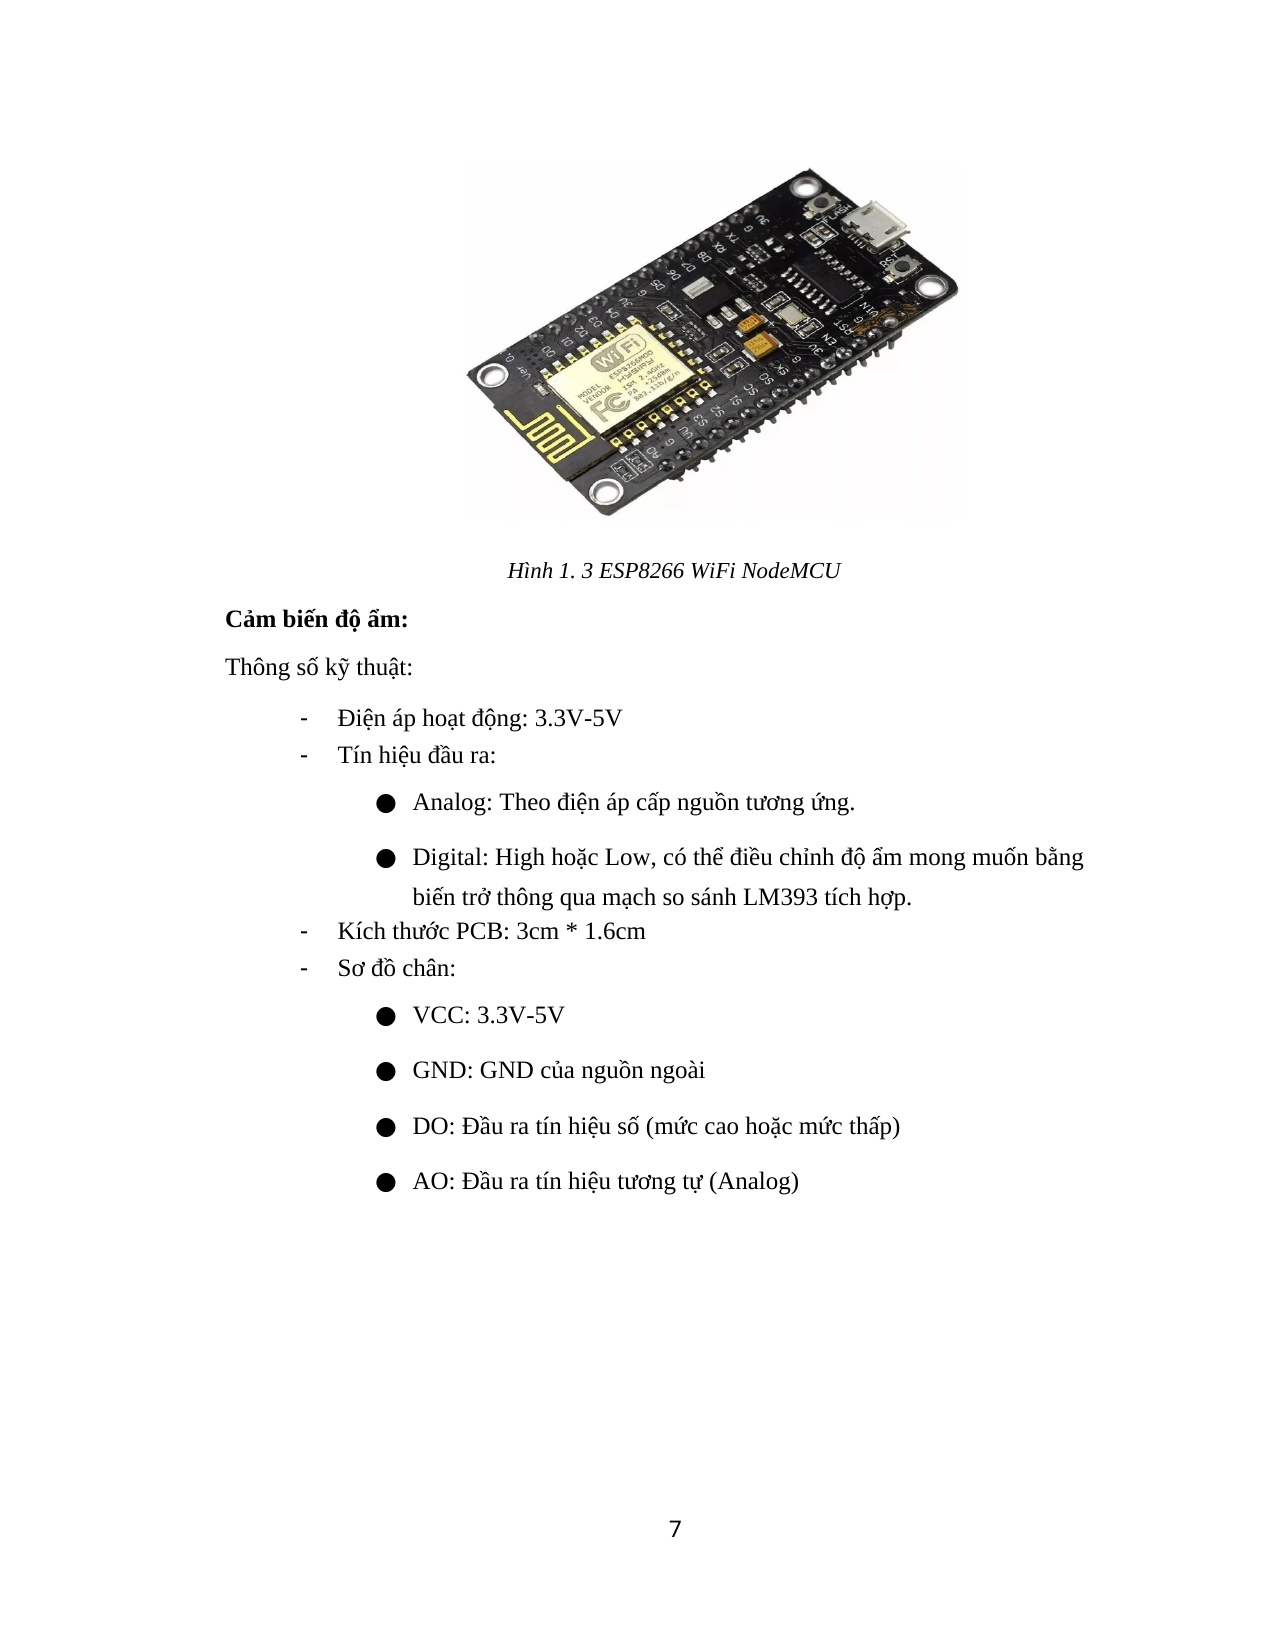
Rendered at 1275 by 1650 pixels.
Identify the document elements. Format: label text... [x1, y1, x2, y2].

list Tín hiệu đầu ra: [300, 736, 1125, 770]
list Sơ đồ chân: [300, 950, 1125, 984]
list VCC: 3.3V-5V [375, 986, 1125, 1038]
picture [438, 150, 987, 538]
list Digital: High hoặc Low, có thể điều chỉnh độ ẩm mong muốn bằng biến trở thông qua mạch so sánh LM393 tích hợp. [375, 828, 1125, 911]
text Hình 1. 3 ESP8266 WiFi NodeMCU [150, 557, 1125, 583]
list Kích thước PCB: 3cm * 1.6cm [300, 913, 1125, 947]
text Cảm biến độ ẩm: [150, 604, 1125, 633]
text Thông số kỹ thuật: [150, 652, 1125, 681]
list Analog: Theo điện áp cấp nguồn tương ứng. [375, 773, 1125, 824]
list DO: Đầu ra tín hiệu số (mức cao hoặc mức thấp) [375, 1097, 1125, 1148]
list Điện áp hoạt động: 3.3V-5V [300, 699, 1125, 733]
list GND: GND của nguồn ngoài [375, 1042, 1125, 1093]
list AO: Đầu ra tín hiệu tương tự (Analog) [375, 1152, 1125, 1204]
